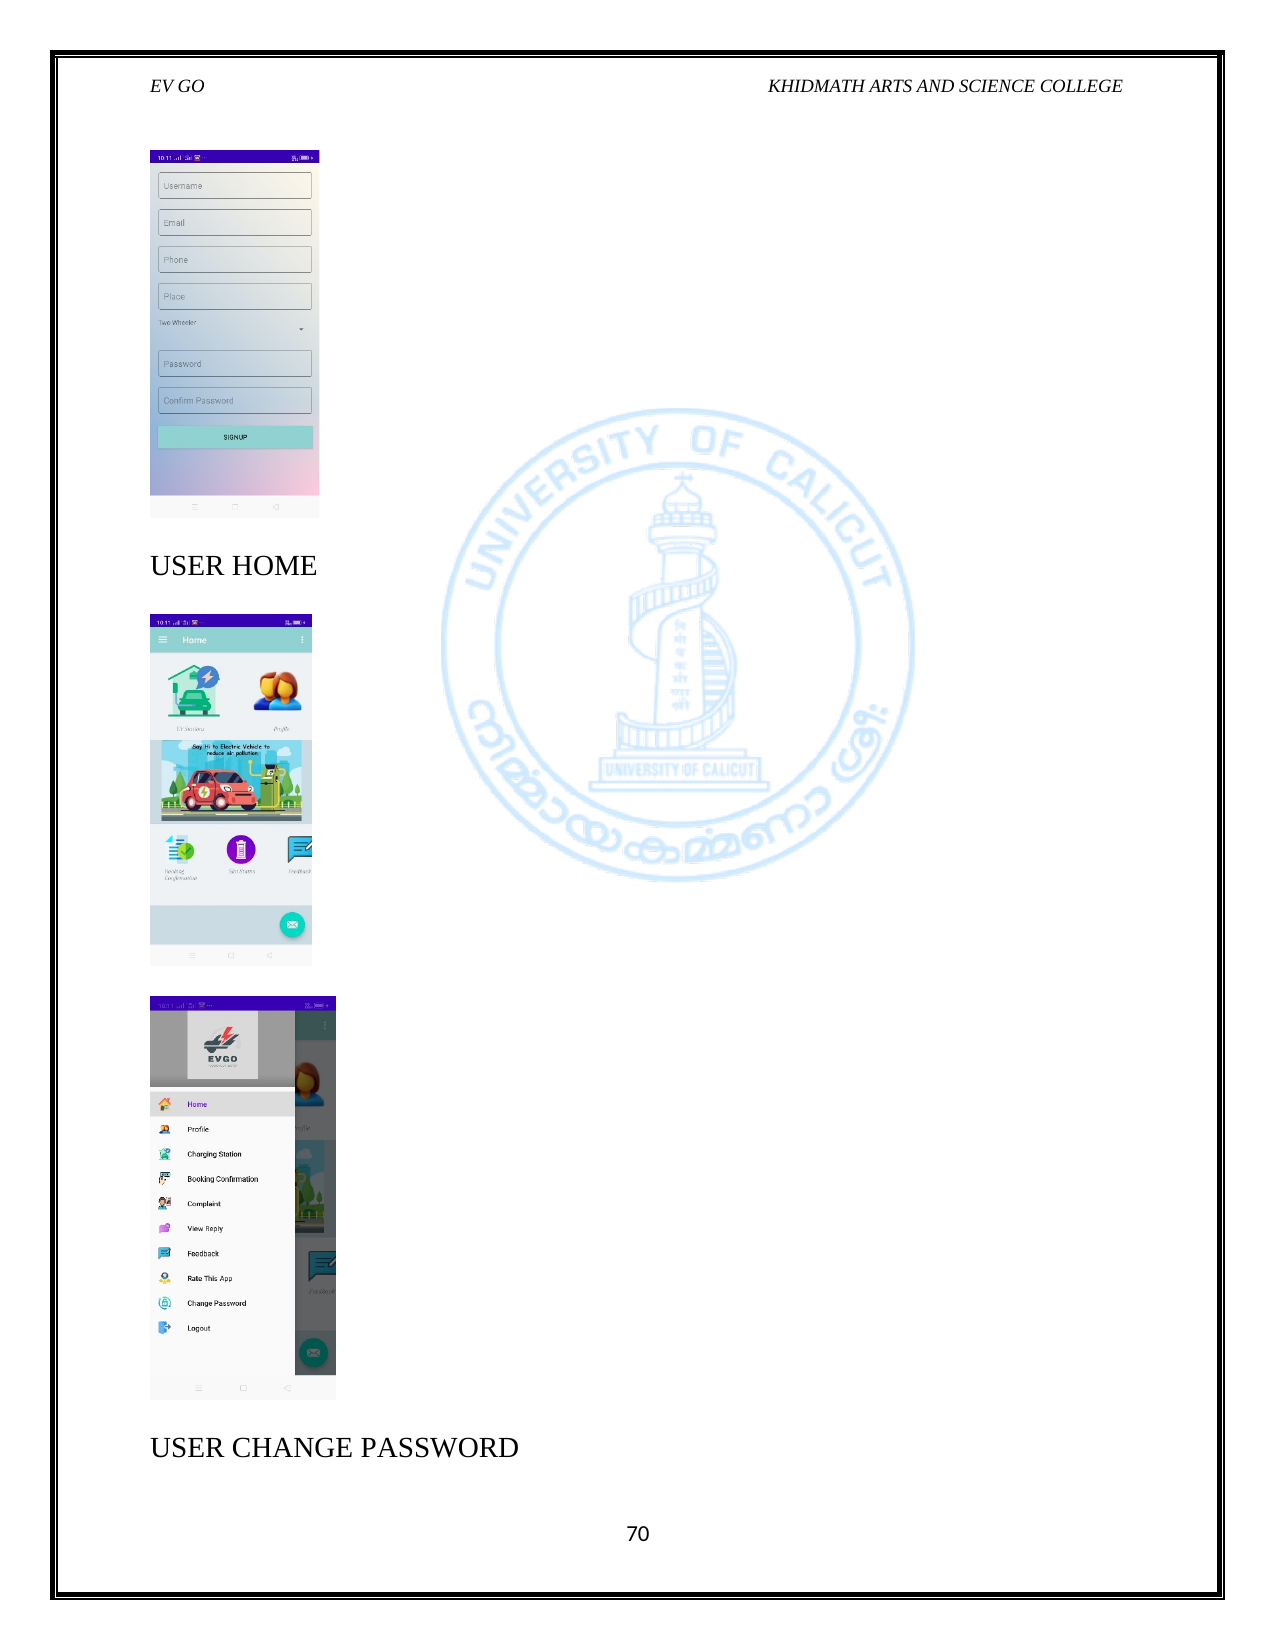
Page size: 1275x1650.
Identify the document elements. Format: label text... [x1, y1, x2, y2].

text USER CHANGE PASSWORD [150, 1430, 1125, 1464]
picture [150, 614, 312, 966]
text USER HOME [150, 548, 1125, 581]
picture [440, 407, 915, 548]
picture [150, 150, 320, 518]
picture [440, 581, 915, 883]
picture [150, 996, 336, 1400]
